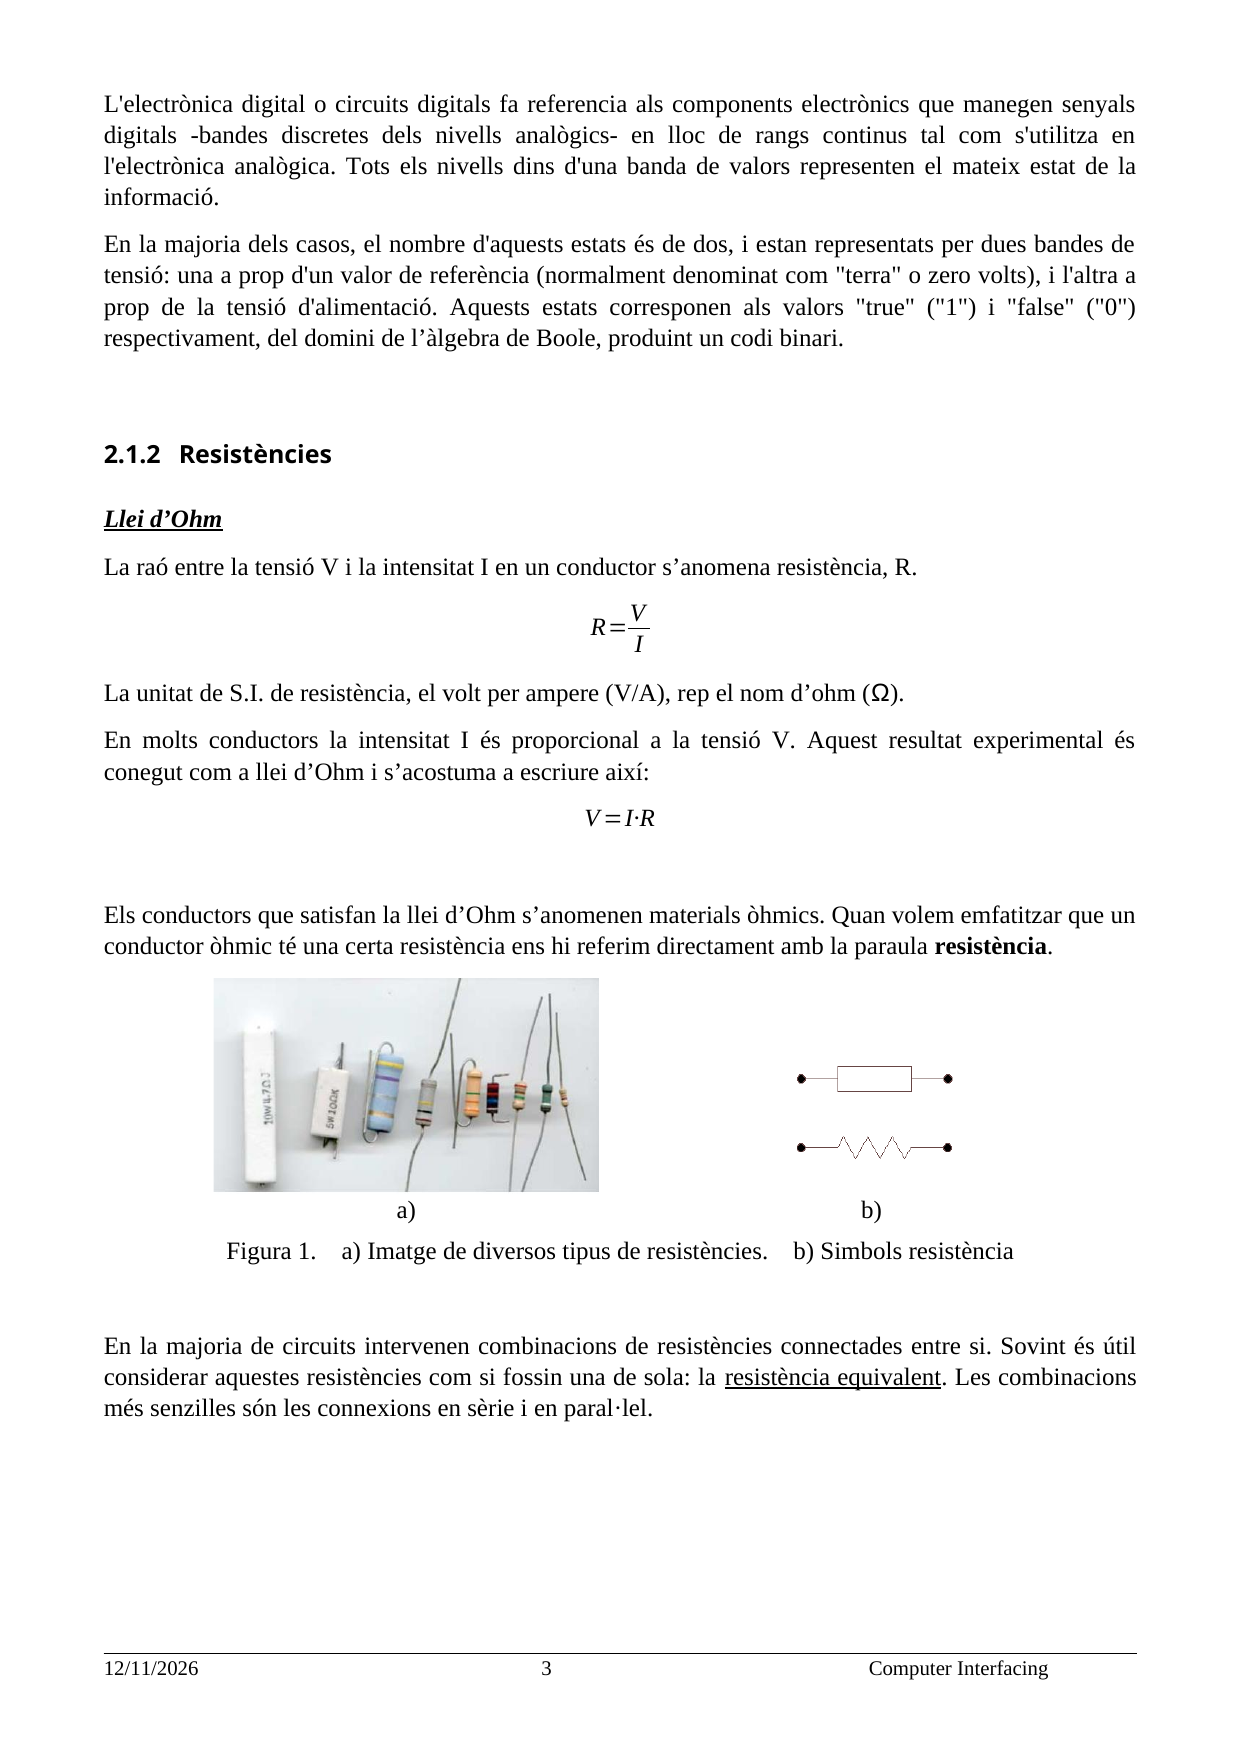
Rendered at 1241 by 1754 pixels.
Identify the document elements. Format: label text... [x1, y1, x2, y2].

text La unitat de S.I. de resistència, el volt per ampere (V/A), rep el nom d’ohm (Ω). [103, 678, 1137, 707]
text L'electrònica digital o circuits digitals fa referencia als components electrònics que manegen senyals digitals -bandes discretes dels nivells analògics- en lloc de rangs continus tal com s'utilitza en l'electrònica analògica. Tots els nivells dins d'una banda de valors representen el mateix estat de la informació. [103, 89, 1137, 211]
text Llei d’Ohm [103, 504, 1137, 533]
picture [777, 1058, 966, 1099]
table_header a) [155, 979, 657, 1236]
text Els conductors que satisfan la llei d’Ohm s’anomenen materials òhmics. Quan volem emfatitzar que un conductor òhmic té una certa resistència ens hi referim directament amb la paraula resistència. [103, 900, 1137, 959]
picture [784, 1127, 958, 1167]
text Figura 1. a) Imatge de diversos tipus de resistències. b) Simbols resistència [103, 1236, 1137, 1264]
table_header b) [657, 979, 1085, 1236]
picture [213, 978, 599, 1196]
text En molts conductors la intensitat I és proporcional a la tensió V. Aquest resultat experimental és conegut com a llei d’Ohm i s’acostuma a escriure així: [103, 726, 1137, 785]
text La raó entre la tensió V i la intensitat I en un conductor s’anomena resistència, R. [103, 552, 1137, 581]
text En la majoria dels casos, el nombre d'aquests estats és de dos, i estan representats per dues bandes de tensió: una a prop d'un valor de referència (normalment denominat com "terra" o zero volts), i l'altra a prop de la tensió d'alimentació. Aquests estats corresponen als valors "true" ("1") i "false" ("0") respectivament, del domini de l’àlgebra de Boole, produint un codi binari. [103, 229, 1137, 351]
text En la majoria de circuits intervenen combinacions de resistències connectades entre si. Sovint és útil considerar aquestes resistències com si fossin una de sola: la resistència equivalent. Les combinacions més senzilles són les connexions en sèrie i en paral·lel. [103, 1331, 1137, 1422]
subtitle Resistències [103, 437, 1137, 471]
